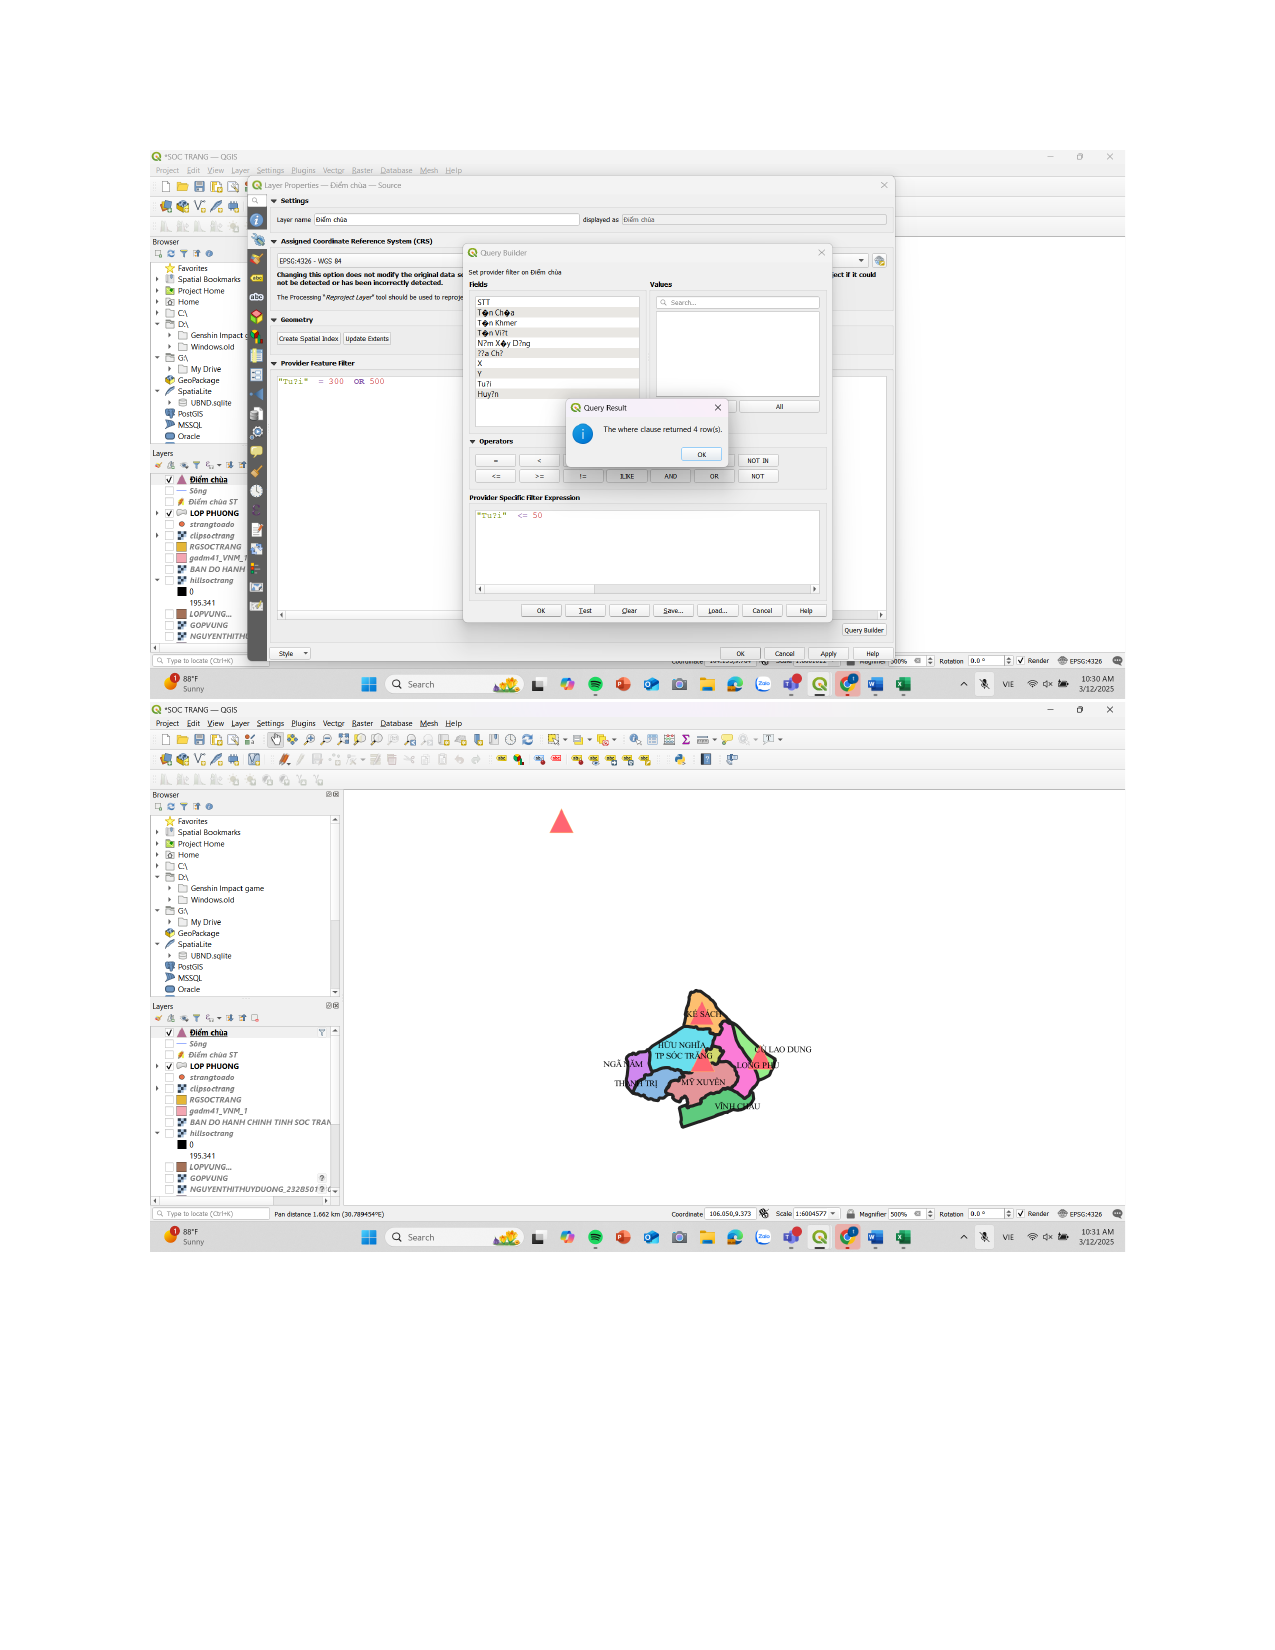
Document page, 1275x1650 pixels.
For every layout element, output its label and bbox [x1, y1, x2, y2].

picture [150, 150, 1125, 699]
picture [150, 702, 1125, 1252]
